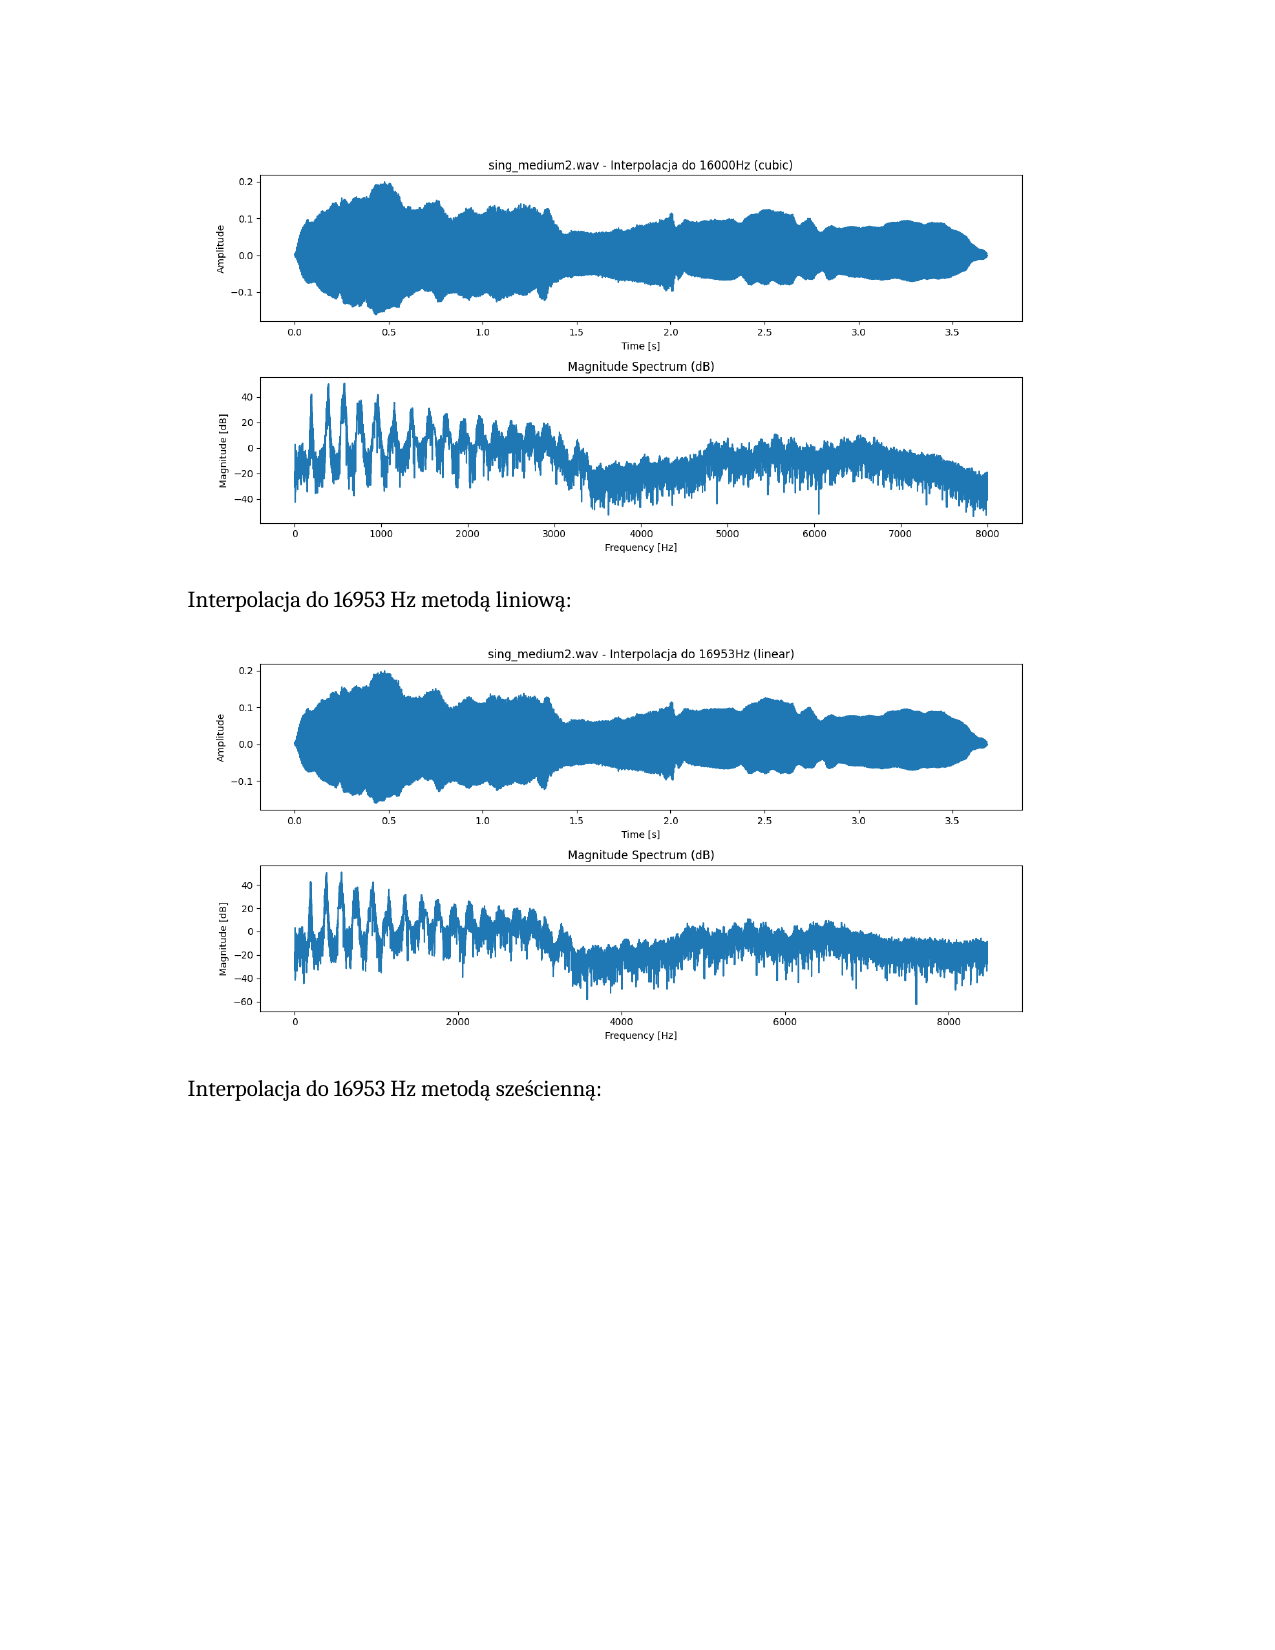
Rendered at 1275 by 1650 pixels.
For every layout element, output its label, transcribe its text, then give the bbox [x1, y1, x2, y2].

text Interpolacja do 16953 Hz metodą liniową: [187, 587, 1087, 613]
picture [206, 638, 1032, 1051]
picture [206, 150, 1032, 563]
text Interpolacja do 16953 Hz metodą sześcienną: [187, 1075, 1087, 1102]
